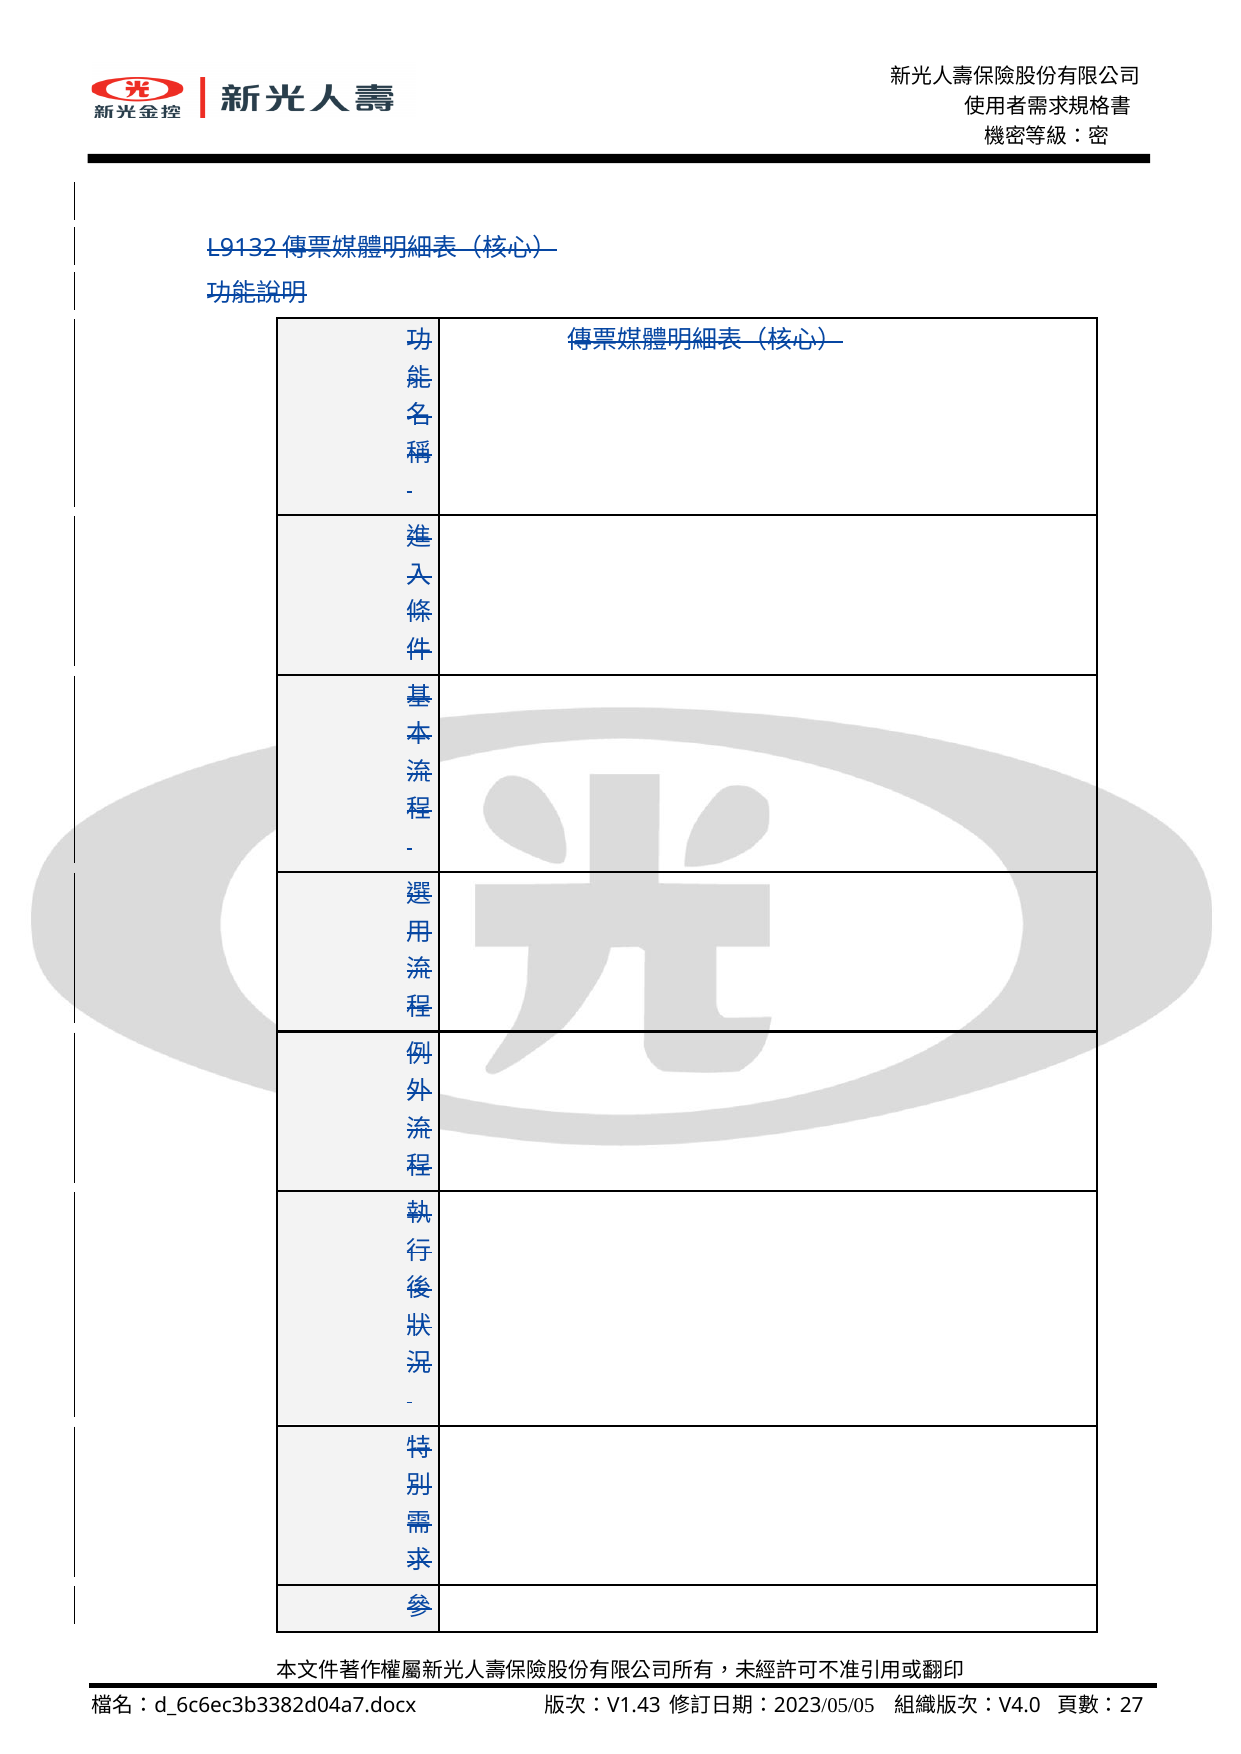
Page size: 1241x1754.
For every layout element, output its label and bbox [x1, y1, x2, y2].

table_cell [278, 1427, 438, 1584]
table_cell [440, 676, 1096, 871]
table_cell [440, 1033, 1096, 1190]
picture [1098, 699, 1215, 1152]
table_cell [278, 1192, 438, 1424]
table_cell [440, 1427, 1096, 1584]
table_header [278, 319, 438, 514]
picture [25, 699, 276, 1152]
table_cell [440, 873, 1096, 1030]
table_cell [278, 516, 438, 674]
table_cell [278, 1033, 438, 1190]
table_cell [440, 1192, 1096, 1424]
table_cell [278, 676, 438, 871]
table_cell [440, 1586, 1096, 1631]
picture [91, 61, 417, 118]
table_cell [440, 516, 1096, 674]
table_cell [278, 1586, 438, 1631]
table_header [440, 319, 1096, 514]
table_cell [278, 873, 438, 1030]
